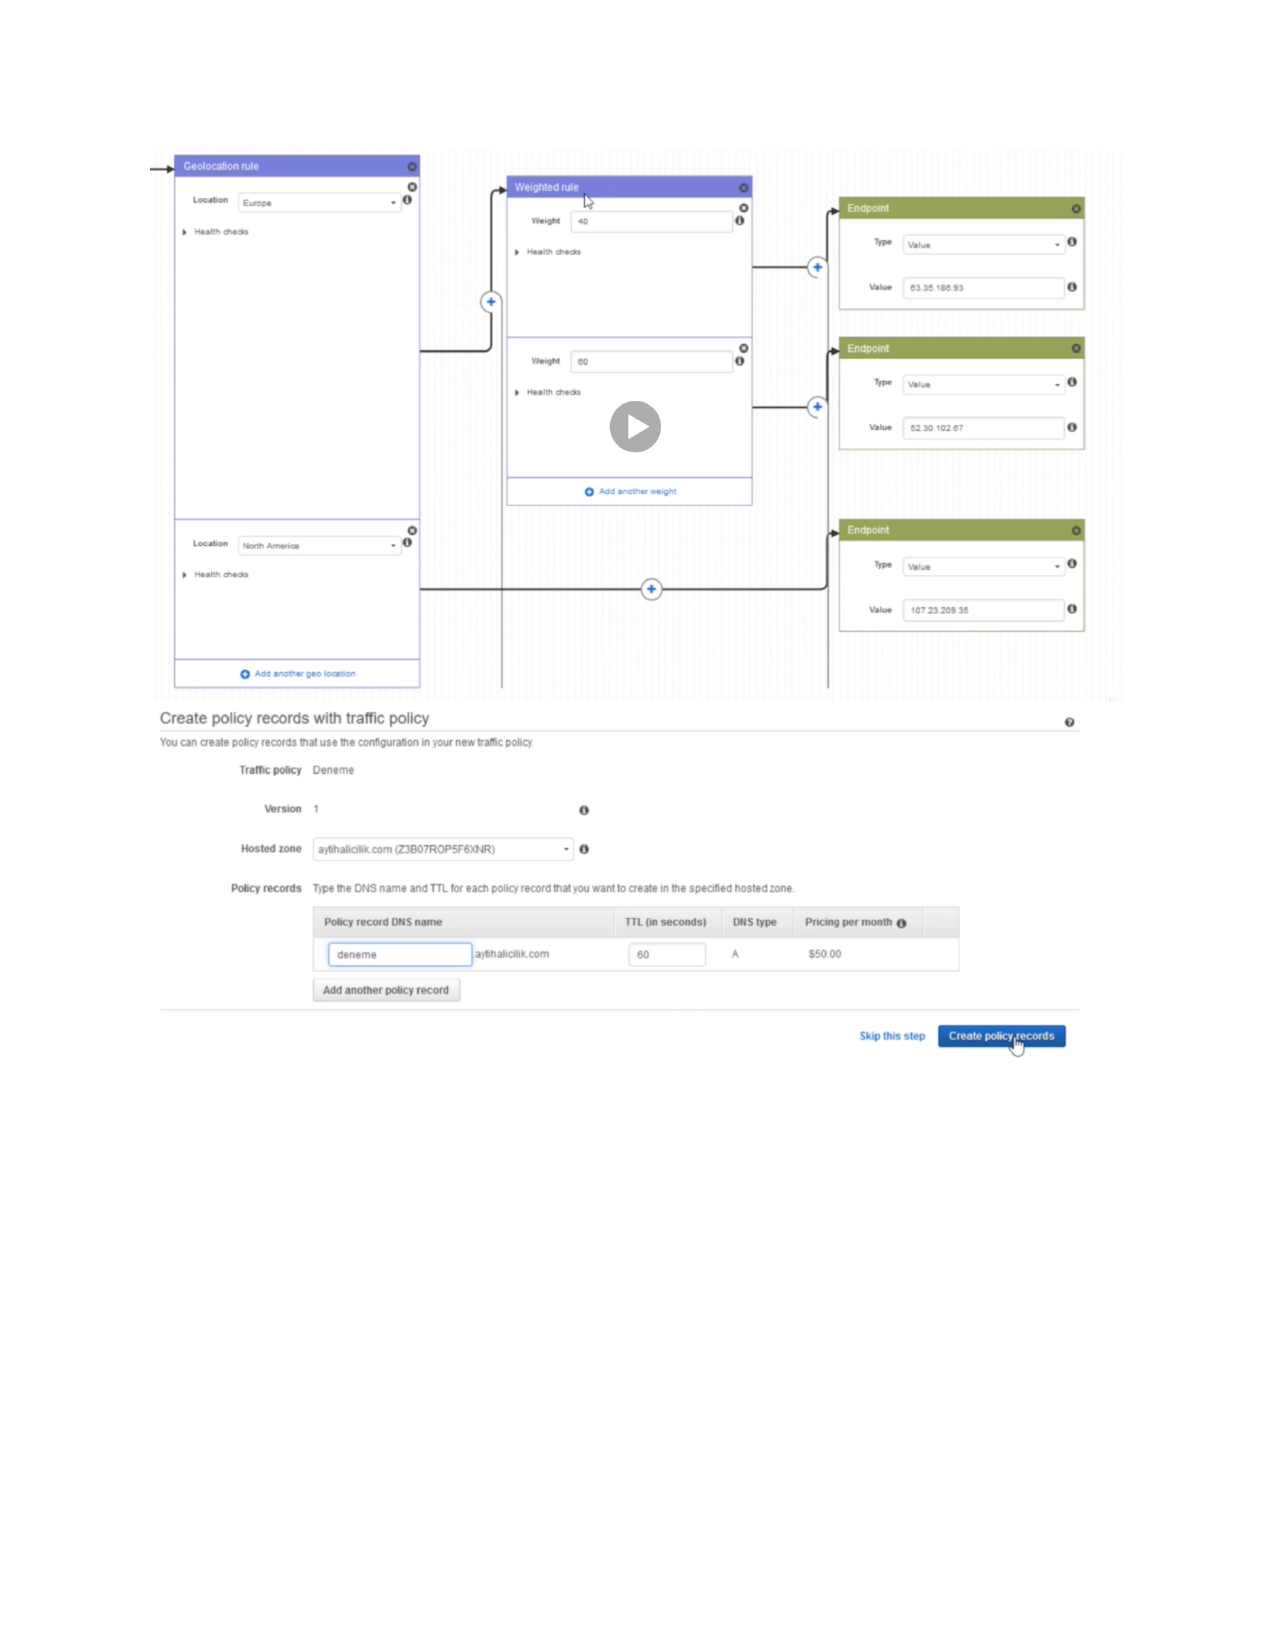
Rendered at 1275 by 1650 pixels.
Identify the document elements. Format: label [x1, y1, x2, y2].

picture [150, 150, 1125, 1105]
